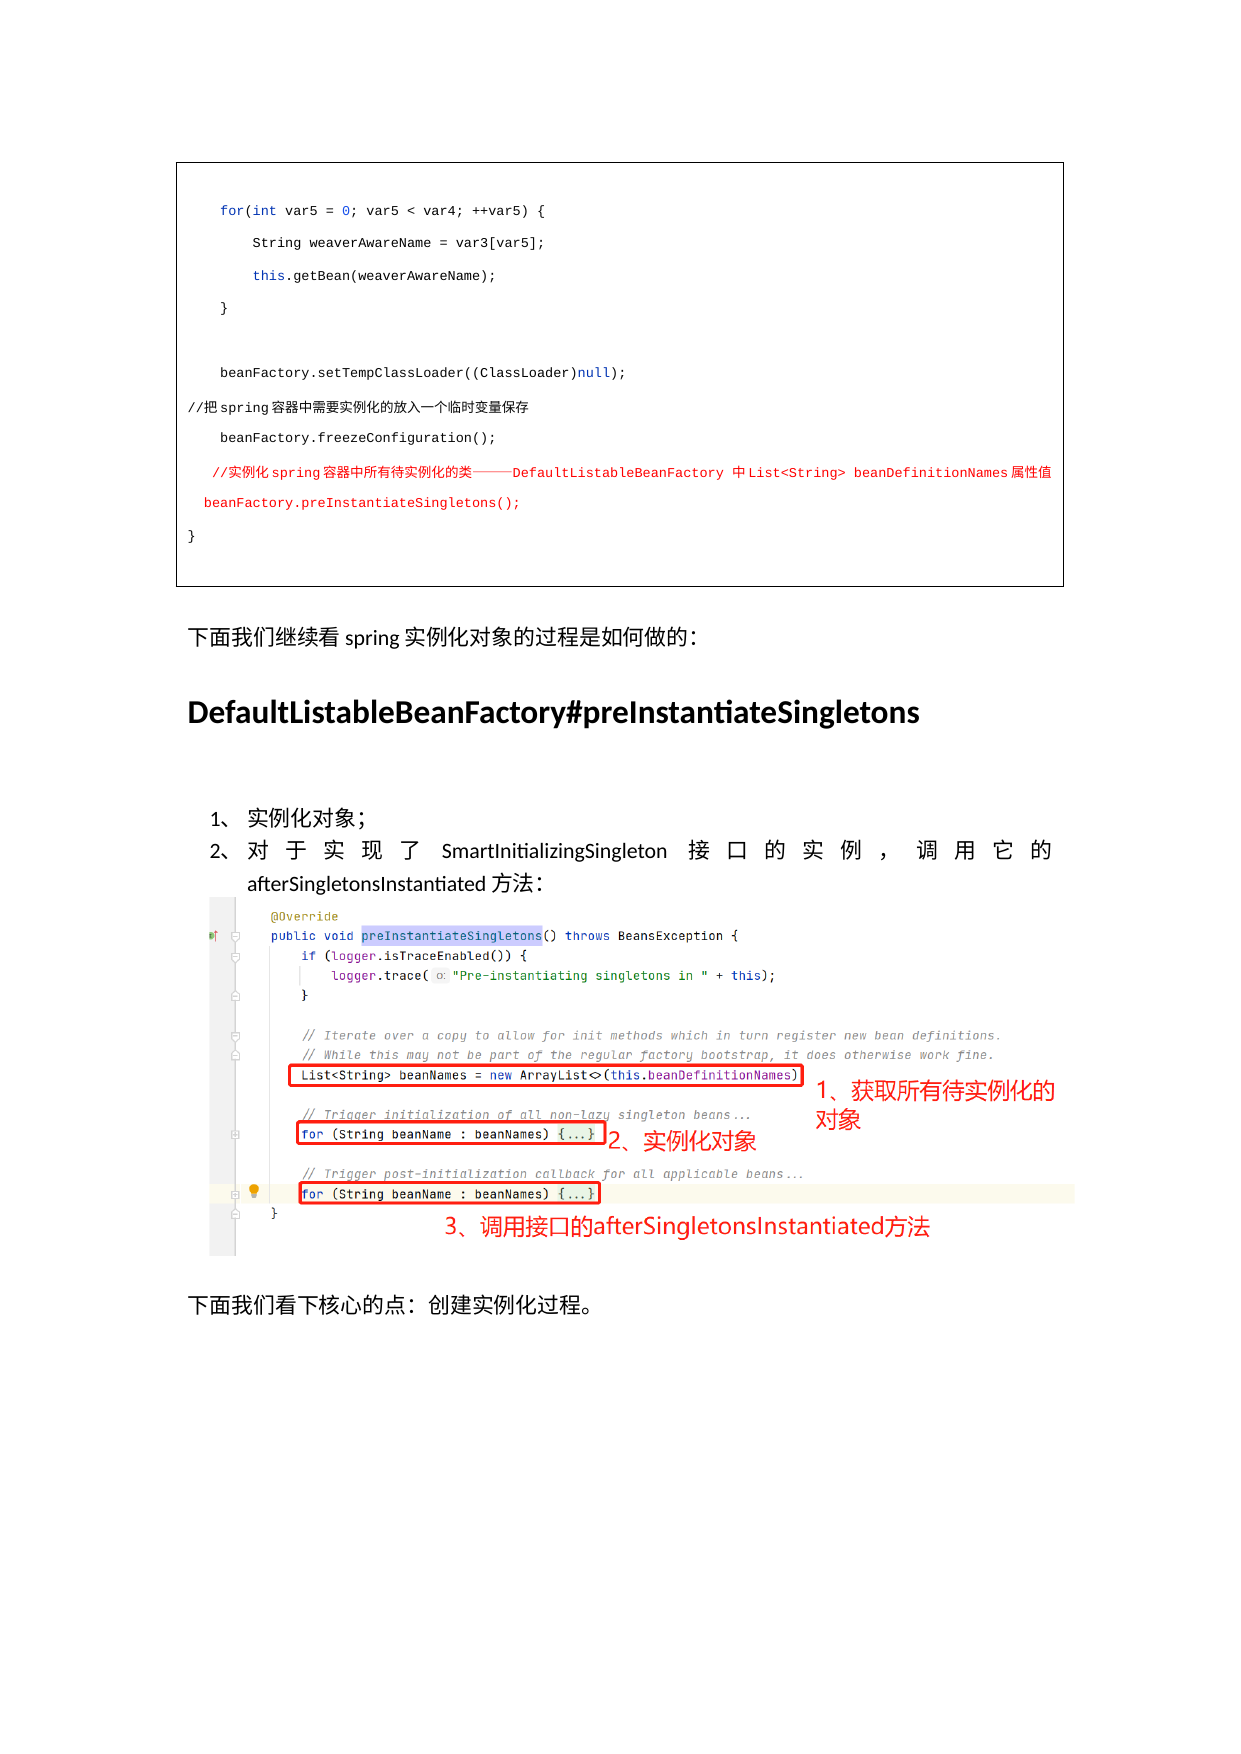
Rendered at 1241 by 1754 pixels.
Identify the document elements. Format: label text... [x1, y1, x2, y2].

list 对于实现了SmartInitializingSingleton接口的实例，调用它的afterSingletonsInstantiated方法： [209, 833, 1053, 897]
picture [209, 897, 1075, 1256]
list 实例化对象； [209, 800, 1053, 833]
text 下面我们看下核心的点：创建实例化过程。 [187, 1288, 1053, 1320]
subtitle DefaultListableBeanFactory#preInstantiateSingletons [187, 679, 1053, 744]
text 下面我们继续看spring实例化对象的过程是如何做的： [187, 619, 1053, 652]
